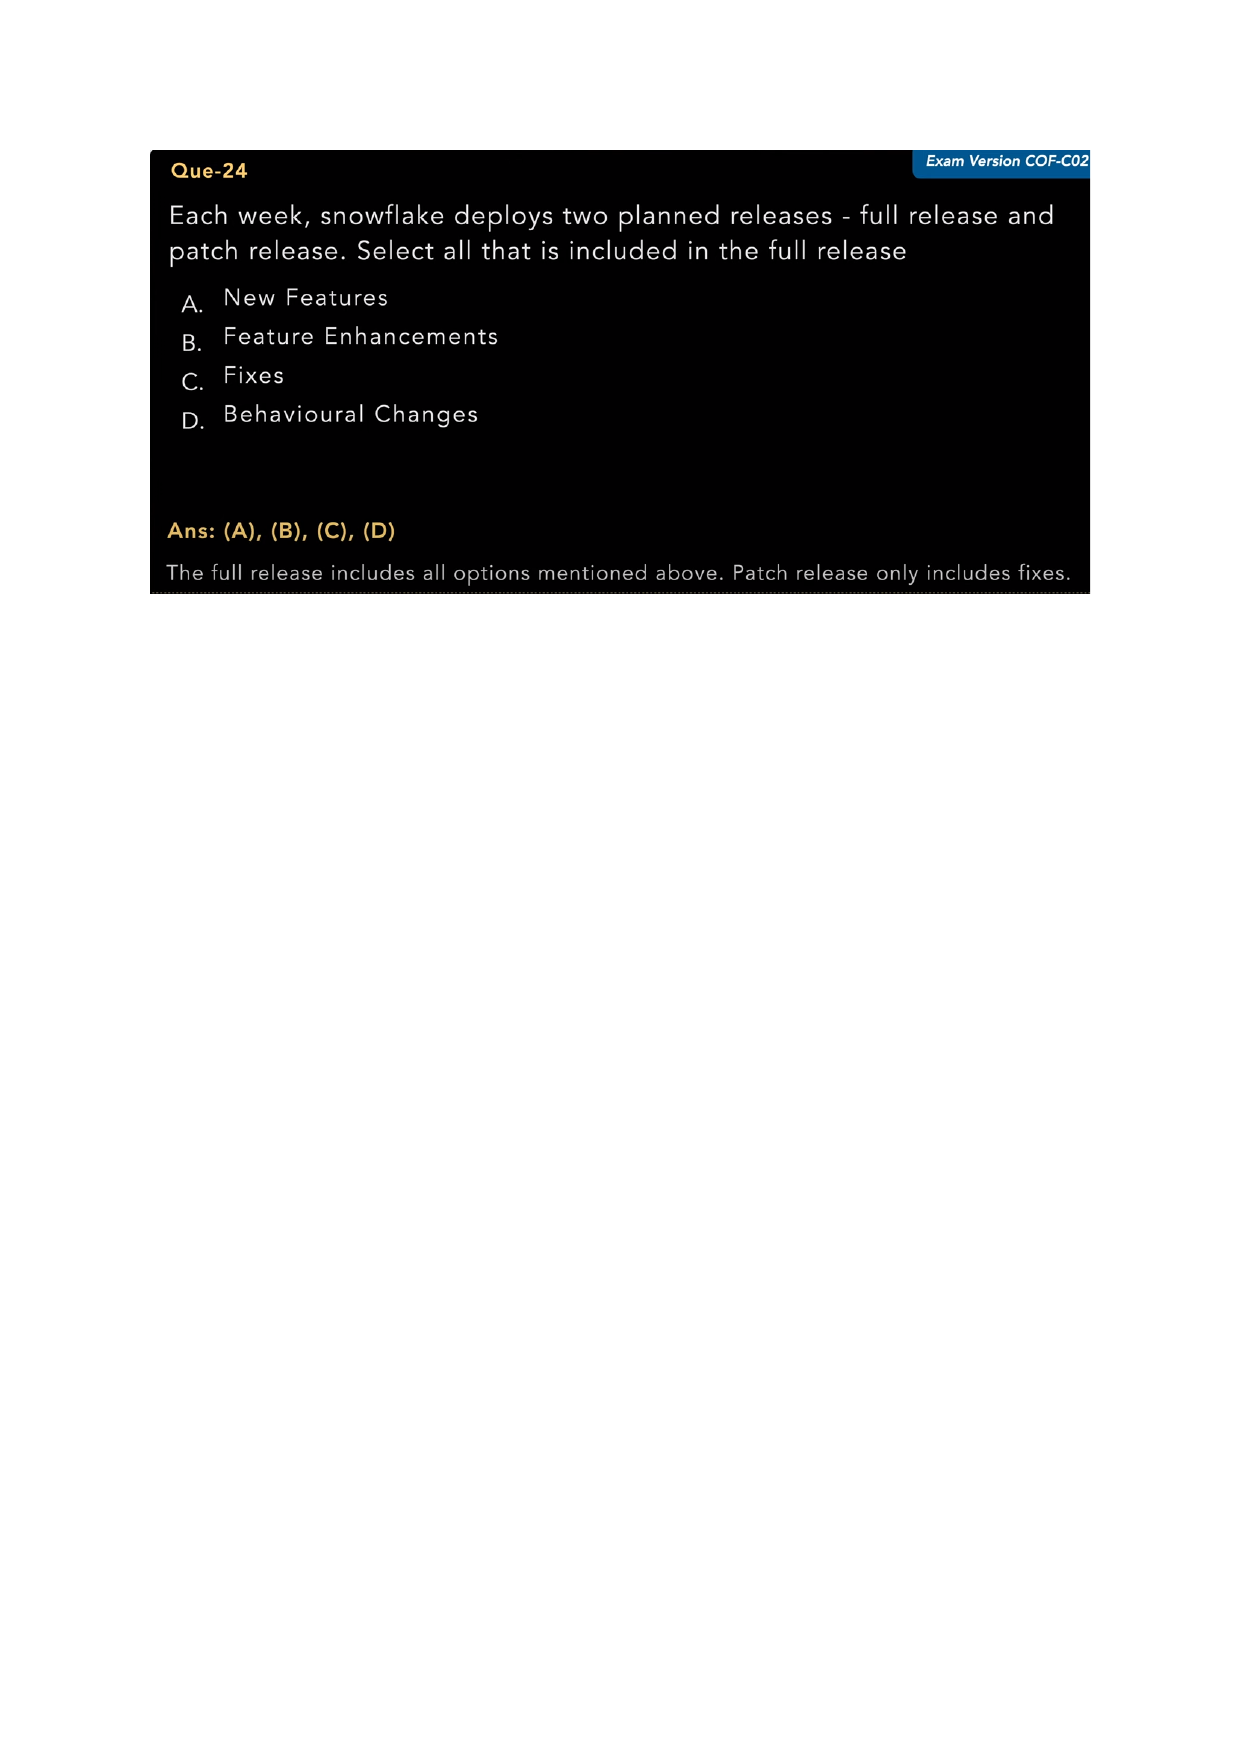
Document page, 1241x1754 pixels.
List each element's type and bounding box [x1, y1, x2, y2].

picture [150, 150, 1091, 594]
